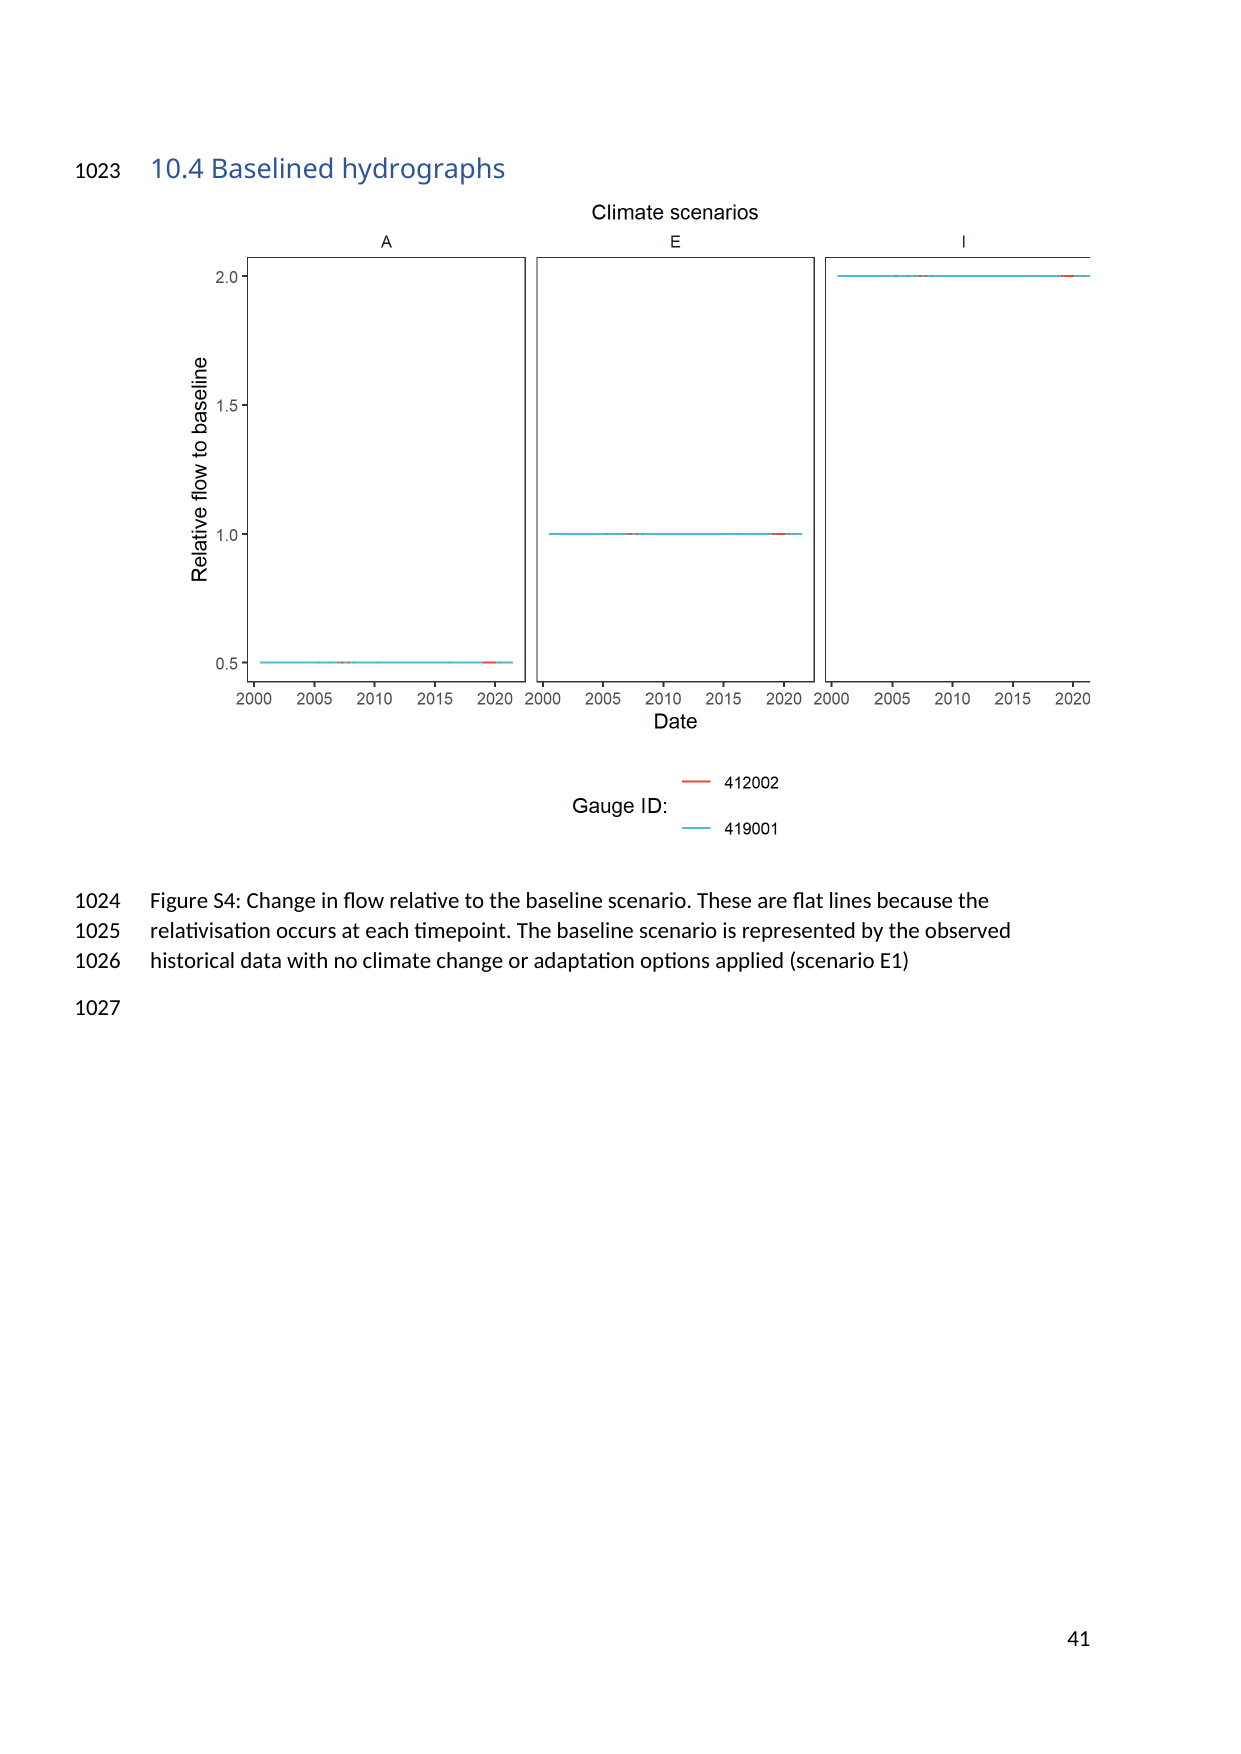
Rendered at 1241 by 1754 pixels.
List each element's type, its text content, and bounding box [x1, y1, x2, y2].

subtitle 10.4 Baselined hydrographs [150, 150, 1090, 187]
picture [180, 189, 1091, 867]
table_header Figure S4: Change in flow relative to the baseline scenario. These are flat lines because the relativisation occurs at each timepoint. The baseline scenario is represented by the observed historical data with no climate change or adaptation options applied (scenario E1) [150, 190, 1090, 886]
